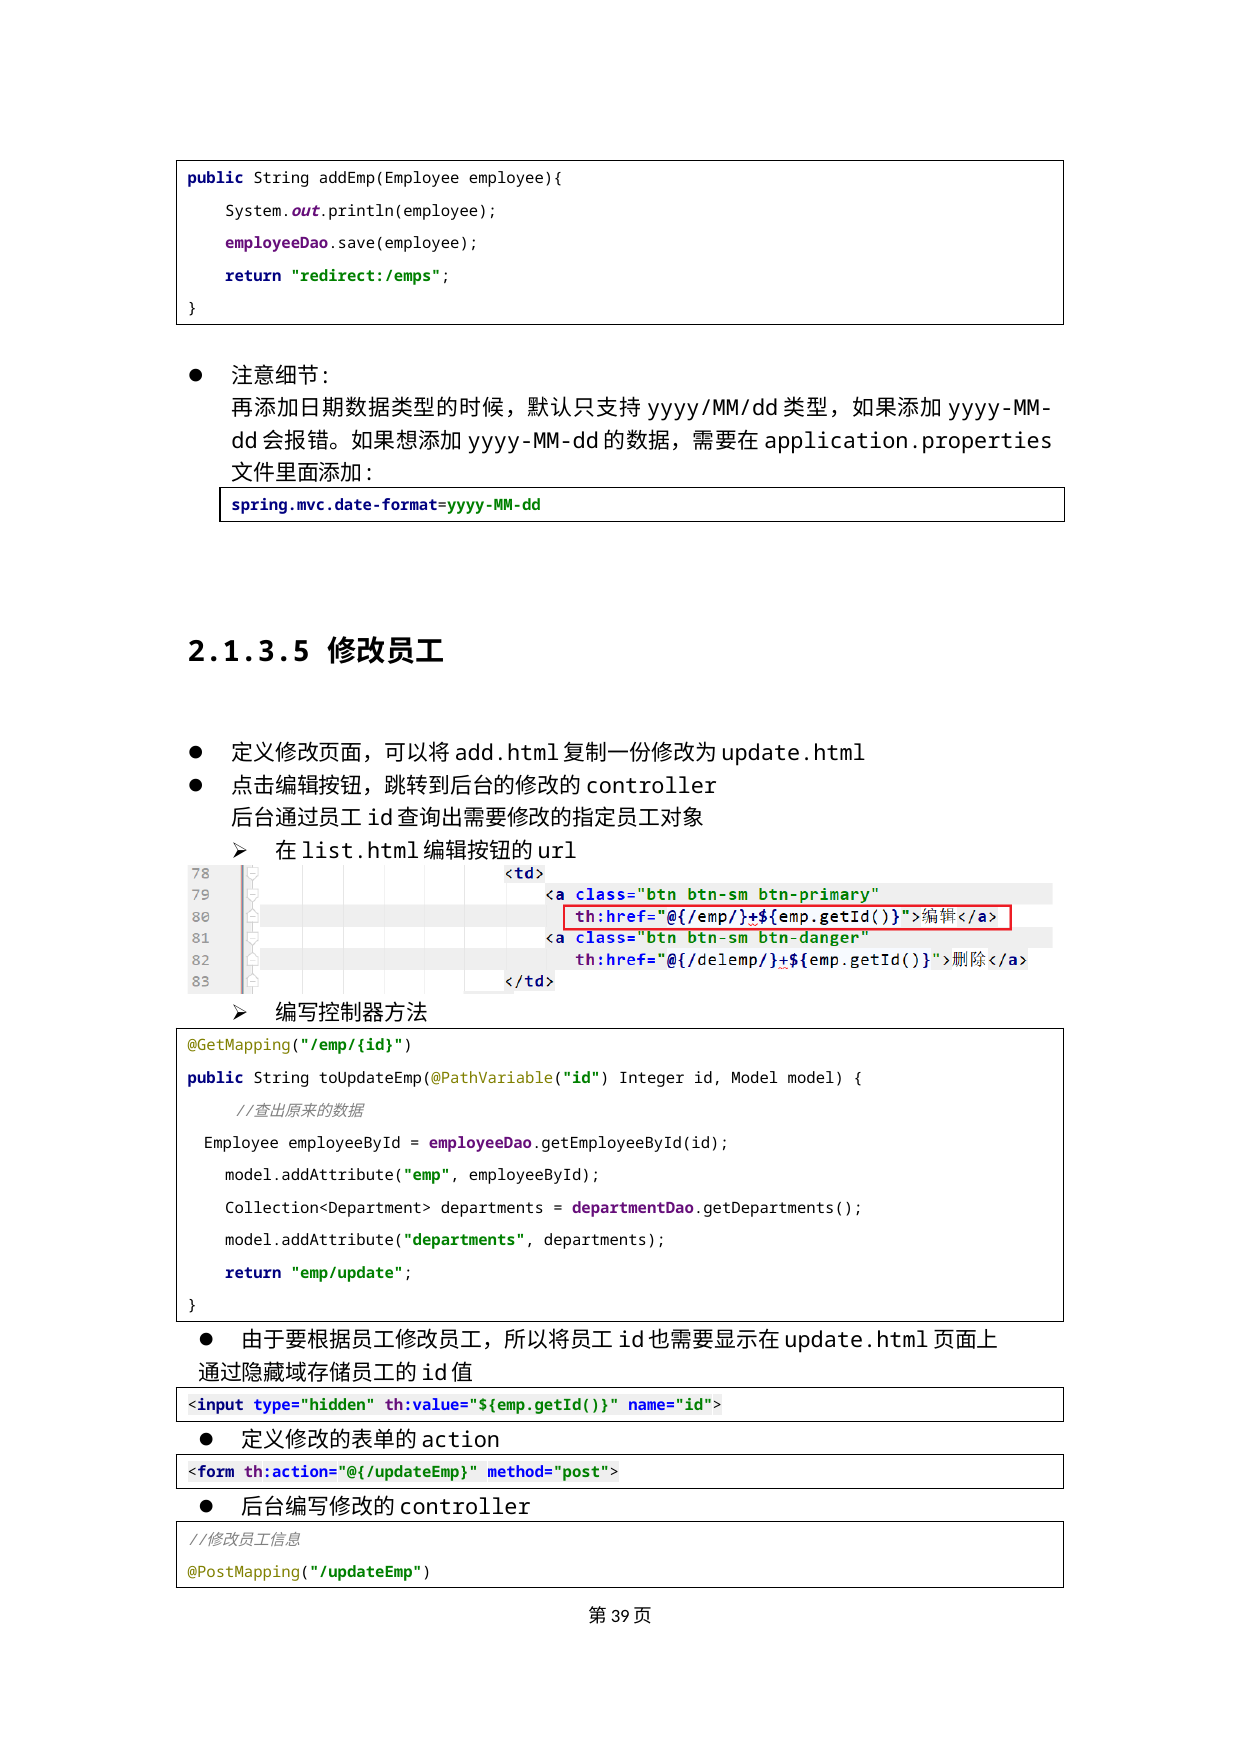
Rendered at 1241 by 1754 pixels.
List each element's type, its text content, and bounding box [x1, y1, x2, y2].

list 定义修改的表单的action [198, 1422, 1053, 1454]
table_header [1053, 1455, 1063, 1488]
picture [187, 865, 1053, 994]
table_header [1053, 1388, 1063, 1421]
list 在list.html编辑按钮的url [231, 832, 1053, 865]
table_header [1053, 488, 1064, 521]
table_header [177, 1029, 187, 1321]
list 由于要根据员工修改员工，所以将员工id也需要显示在update.html页面上 [198, 1322, 1053, 1354]
list 点击编辑按钮，跳转到后台的修改的controller [187, 767, 1053, 800]
subtitle 2.1.3.5 修改员工 [187, 616, 1053, 681]
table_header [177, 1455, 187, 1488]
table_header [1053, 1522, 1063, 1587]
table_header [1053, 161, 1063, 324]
list 注意细节: [187, 357, 1053, 390]
list 编写控制器方法 [231, 995, 1053, 1027]
list 定义修改页面，可以将add.html复制一份修改为update.html [187, 735, 1053, 767]
text 通过隐藏域存储员工的id值 [198, 1354, 1053, 1387]
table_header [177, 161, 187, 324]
list 再添加日期数据类型的时候，默认只支持yyyy/MM/dd类型，如果添加yyyy-MM-dd会报错。如果想添加yyyy-MM-dd的数据，需要在application.properties文件里面添加: [231, 390, 1053, 487]
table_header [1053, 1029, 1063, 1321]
list 后台编写修改的controller [198, 1489, 1053, 1521]
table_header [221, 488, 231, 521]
list 后台通过员工id查询出需要修改的指定员工对象 [231, 800, 1053, 832]
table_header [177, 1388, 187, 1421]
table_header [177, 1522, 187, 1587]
